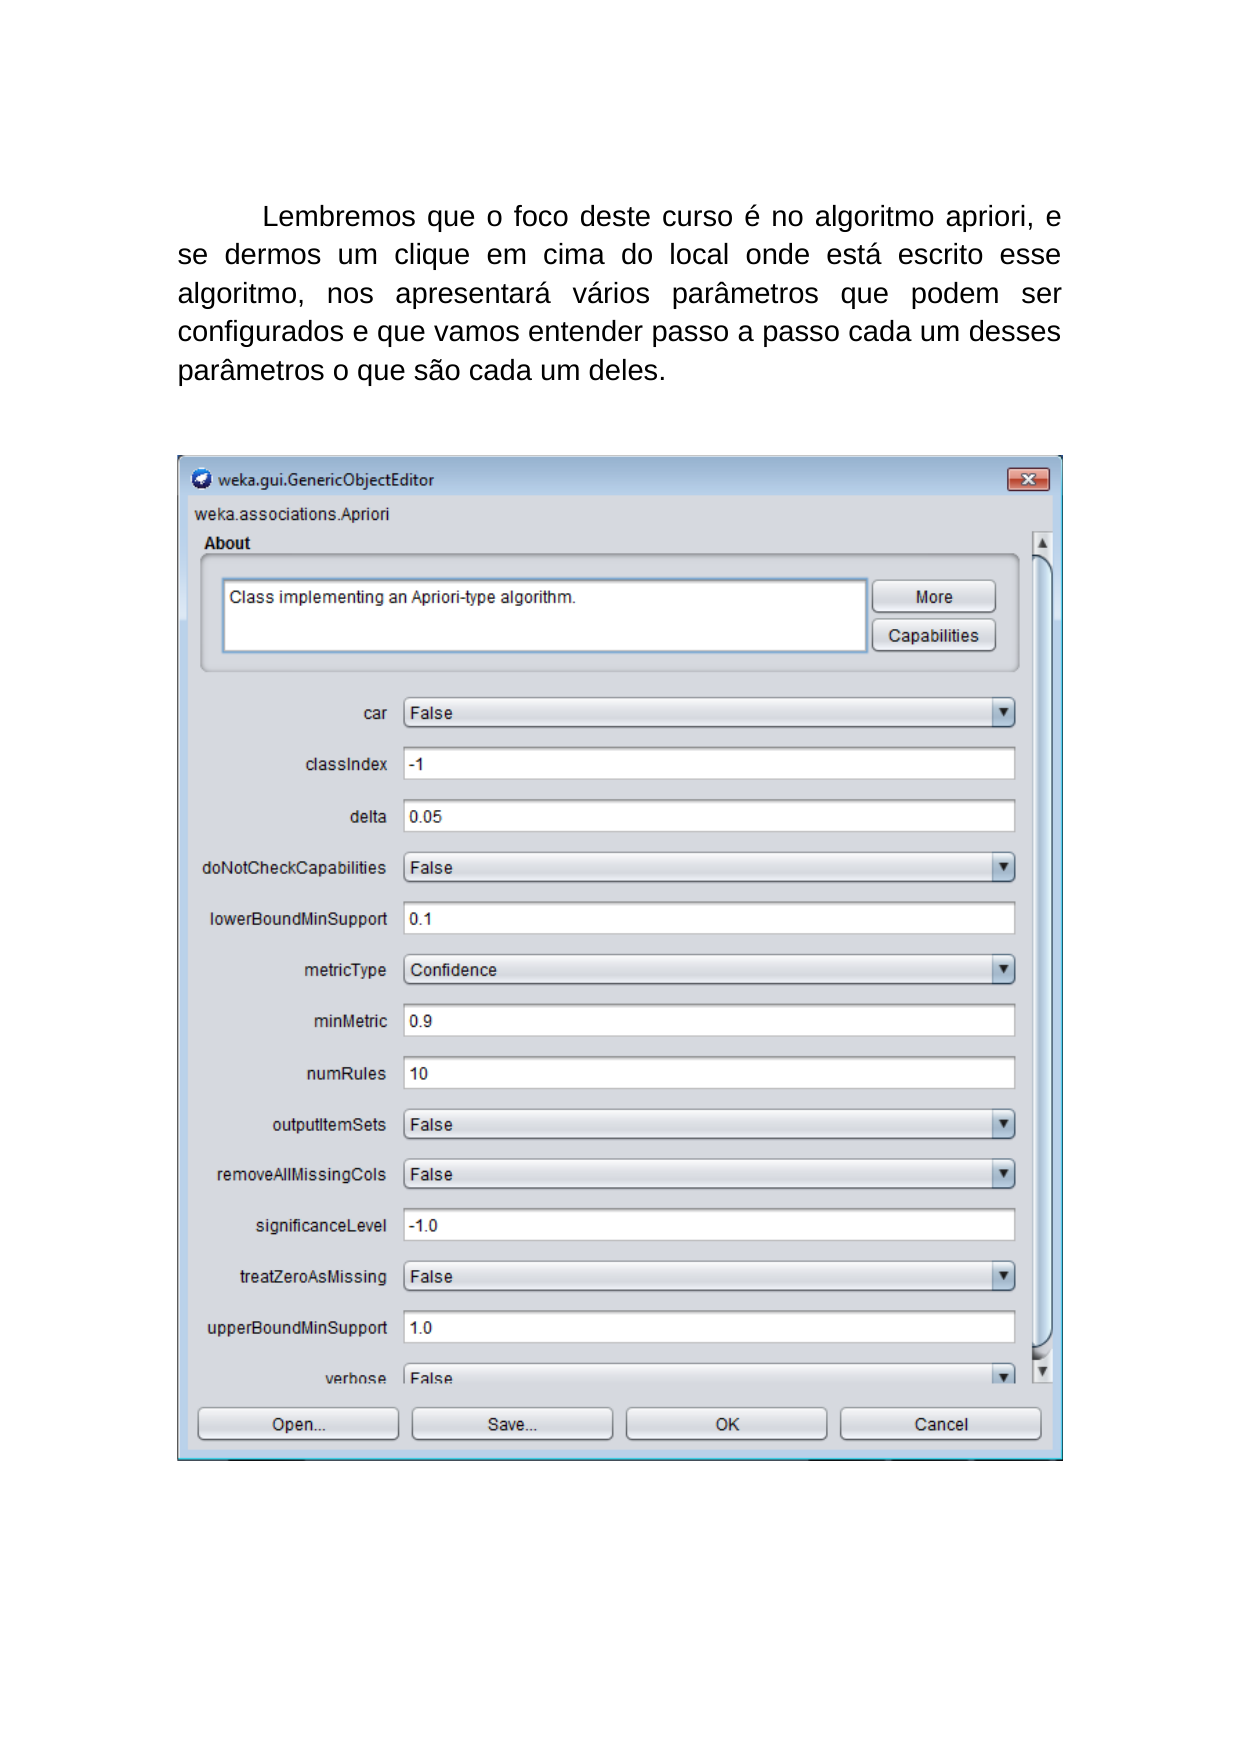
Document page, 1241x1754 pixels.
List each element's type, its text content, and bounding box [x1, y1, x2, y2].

text Lembremos que o foco deste curso é no algoritmo apriori, e se dermos um clique em cima do local onde está escrito esse algoritmo, nos apresentará vários parâmetros que podem ser configurados e que vamos entender passo a passo cada um desses parâmetros o que são cada um deles. [177, 199, 1063, 386]
picture [177, 455, 1063, 1461]
